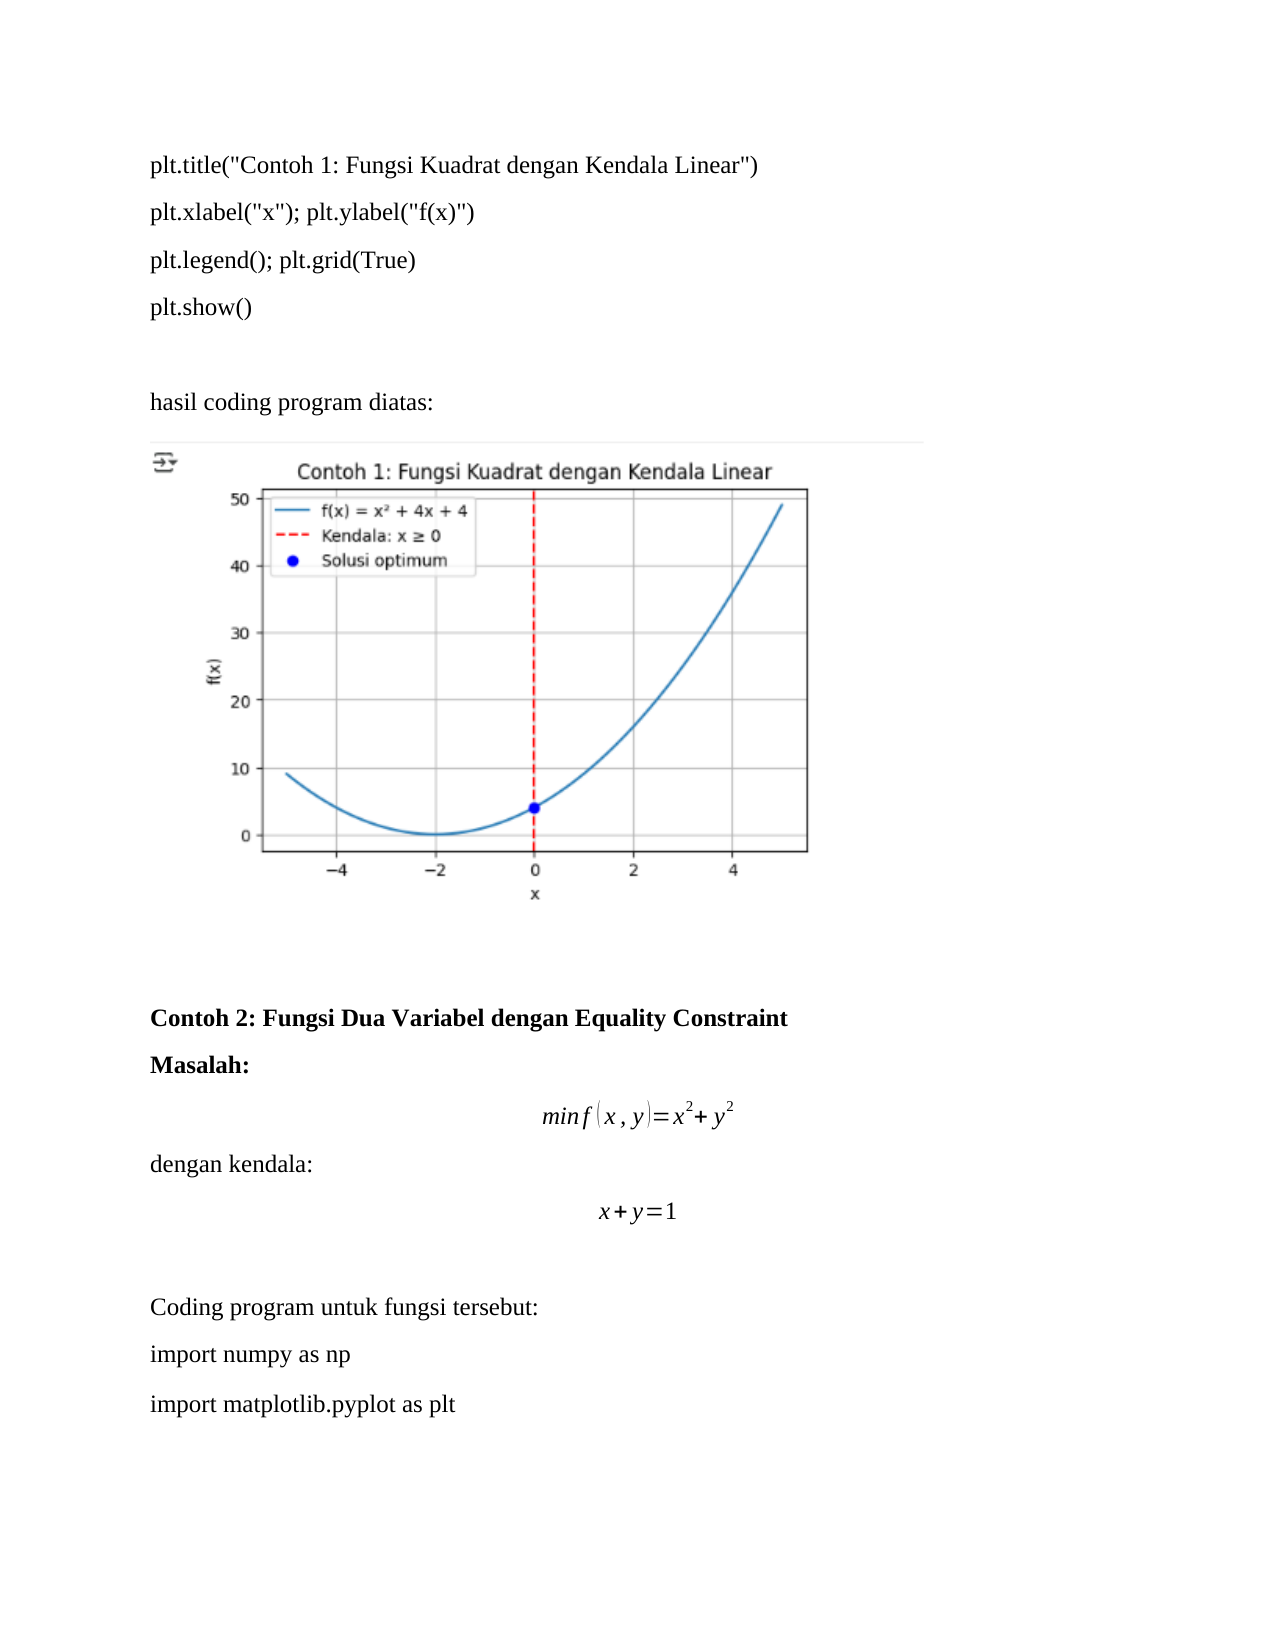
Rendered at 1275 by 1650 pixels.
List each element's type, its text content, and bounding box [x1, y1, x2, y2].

text plt.show() [150, 292, 1125, 321]
text import matplotlib.pyplot as plt [150, 1389, 1125, 1418]
text Masalah: [150, 1050, 1125, 1079]
picture [150, 435, 924, 906]
subtitle Contoh 2: Fungsi Dua Variabel dengan Equality Constraint [150, 1003, 1125, 1032]
text import numpy as np [150, 1339, 1125, 1368]
text plt.xlabel("x"); plt.ylabel("f(x)") [150, 197, 1125, 226]
text plt.legend(); plt.grid(True) [150, 245, 1125, 274]
text Coding program untuk fungsi tersebut: [150, 1292, 1125, 1321]
text hasil coding program diatas: [150, 387, 1125, 416]
text dengan kendala: [150, 1149, 1125, 1178]
text plt.title("Contoh 1: Fungsi Kuadrat dengan Kendala Linear") [150, 150, 1125, 179]
